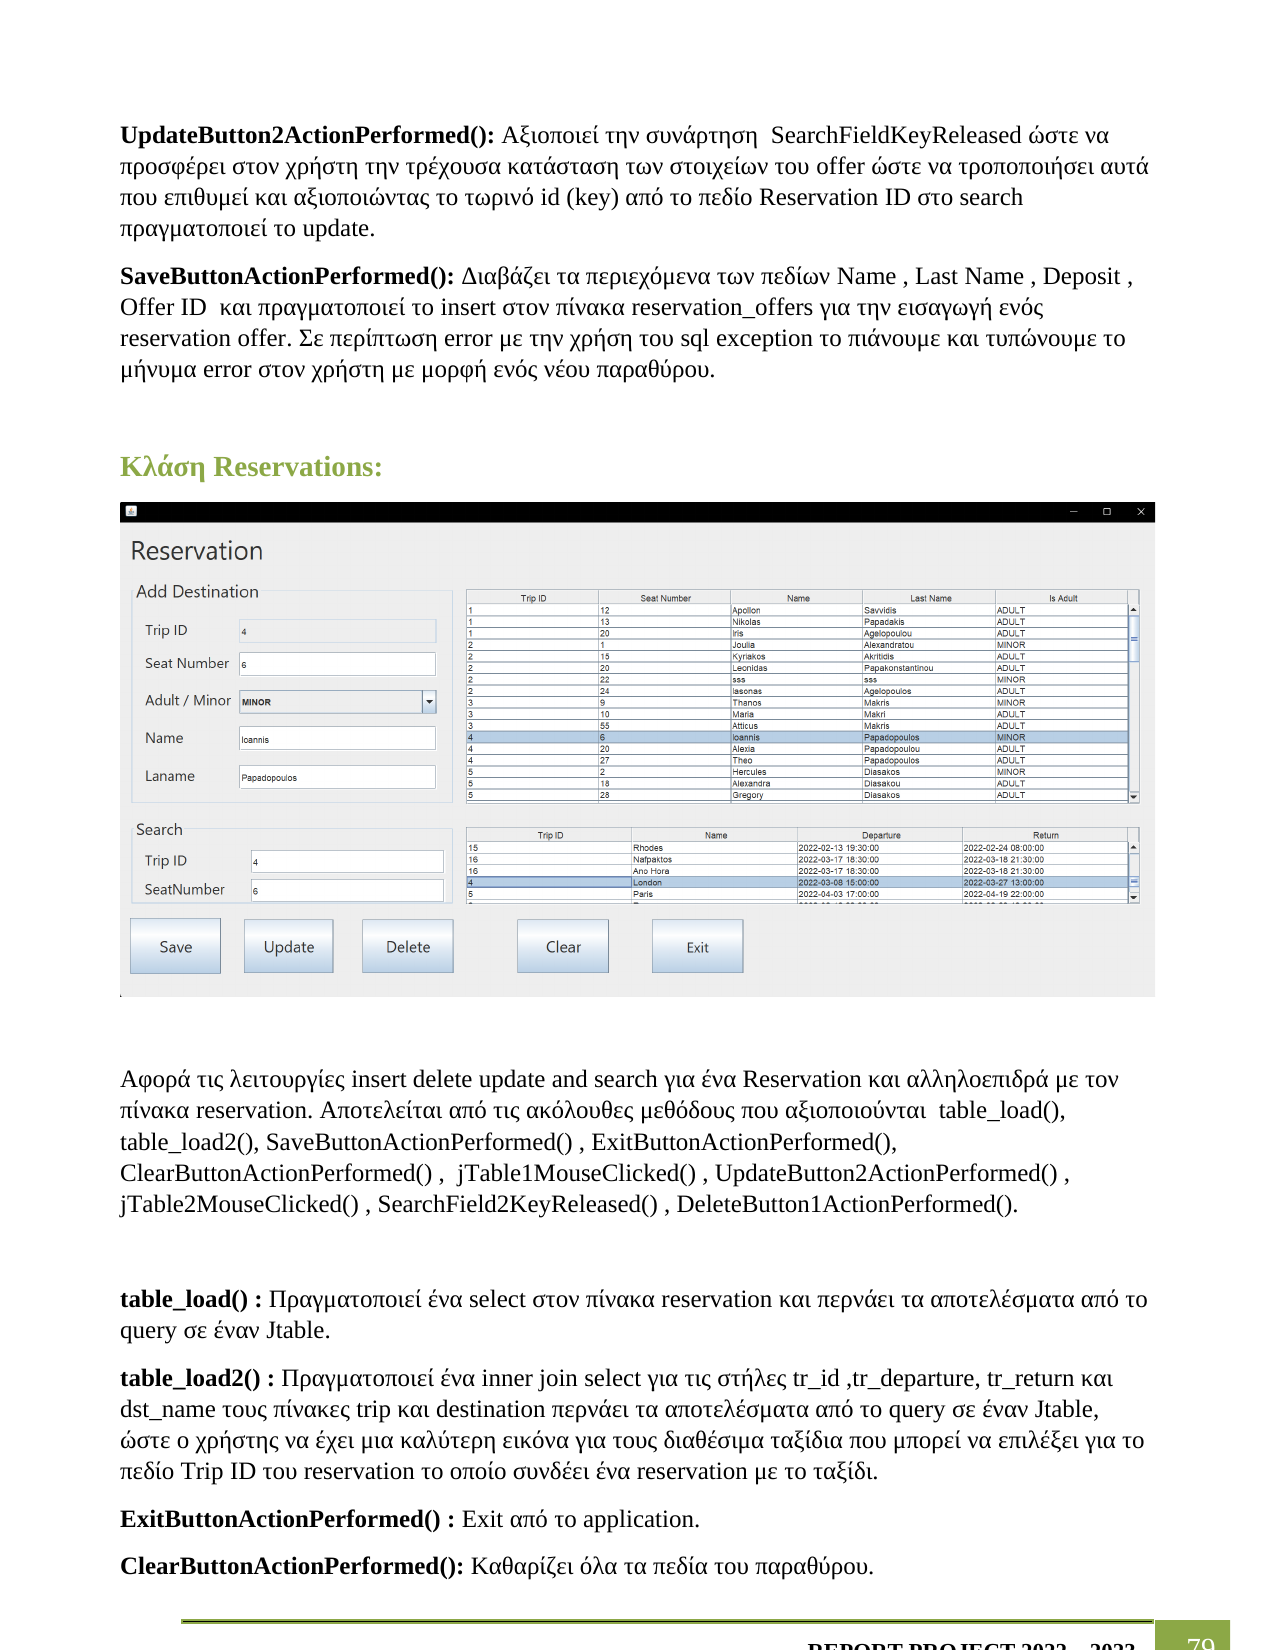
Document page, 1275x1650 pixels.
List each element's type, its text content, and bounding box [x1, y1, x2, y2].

text ClearButtonActionPerformed(): Καθαρίζει όλα τα πεδία του παραθύρου. [120, 1551, 1155, 1580]
text Αφορά τις λειτουργίες insert delete update and search για ένα Reservation και αλληλοεπιδρά με τον πίνακα reservation. Αποτελείται από τις ακόλουθες μεθόδους που αξιοποιούνται table_load(), table_load2(), SaveButtonActionPerformed() , ExitButtonActionPerformed(), ClearButtonActionPerformed() , jTable1MouseClicked() , UpdateButton2ActionPerformed() , jTable2MouseClicked() , SearchField2KeyReleased() , DeleteButton1ActionPerformed(). [120, 1064, 1155, 1217]
text SaveButtonActionPerformed(): Διαβάζει τα περιεχόμενα των πεδίων Name , Last Name , Deposit , Offer ID και πραγματοποιεί το insert στον πίνακα reservation_offers για την εισαγωγή ενός reservation offer. Σε περίπτωση error με την χρήση του sql exception το πιάνουμε και τυπώνουμε το μήνυμα error στον χρήστη με μορφή ενός νέου παραθύρου. [120, 261, 1155, 383]
text table_load2() : Πραγματοποιεί ένα inner join select για τις στήλες tr_id ,tr_departure, tr_return και dst_name τους πίνακες trip και destination περνάει τα αποτελέσματα από το query σε έναν Jtable, ώστε ο χρήστης να έχει μια καλύτερη εικόνα για τους διαθέσιμα ταξίδια που μπορεί να επιλέξει για το πεδίο Trip ID του reservation το οποίo συνδέει ένα reservation με το ταξίδι. [120, 1363, 1155, 1485]
text table_load() : Πραγματοποιεί ένα select στον πίνακα reservation και περνάει τα αποτελέσματα από το query σε έναν Jtable. [120, 1284, 1155, 1344]
text Κλάση Reservations: [120, 449, 1155, 483]
text UpdateButton2ActionPerformed(): Αξιοποιεί την συνάρτηση SearchFieldKeyReleased ώστε να προσφέρει στον χρήστη την τρέχουσα κατάσταση των στοιχείων του offer ώστε να τροποποιήσει αυτά που επιθυμεί και αξιοποιώντας το τωρινό id (key) από το πεδίο Reservation ID στο search πραγματοποιεί το update. [120, 120, 1155, 242]
picture [120, 502, 1155, 997]
text ExitButtonActionPerformed() : Exit από το application. [120, 1504, 1155, 1532]
